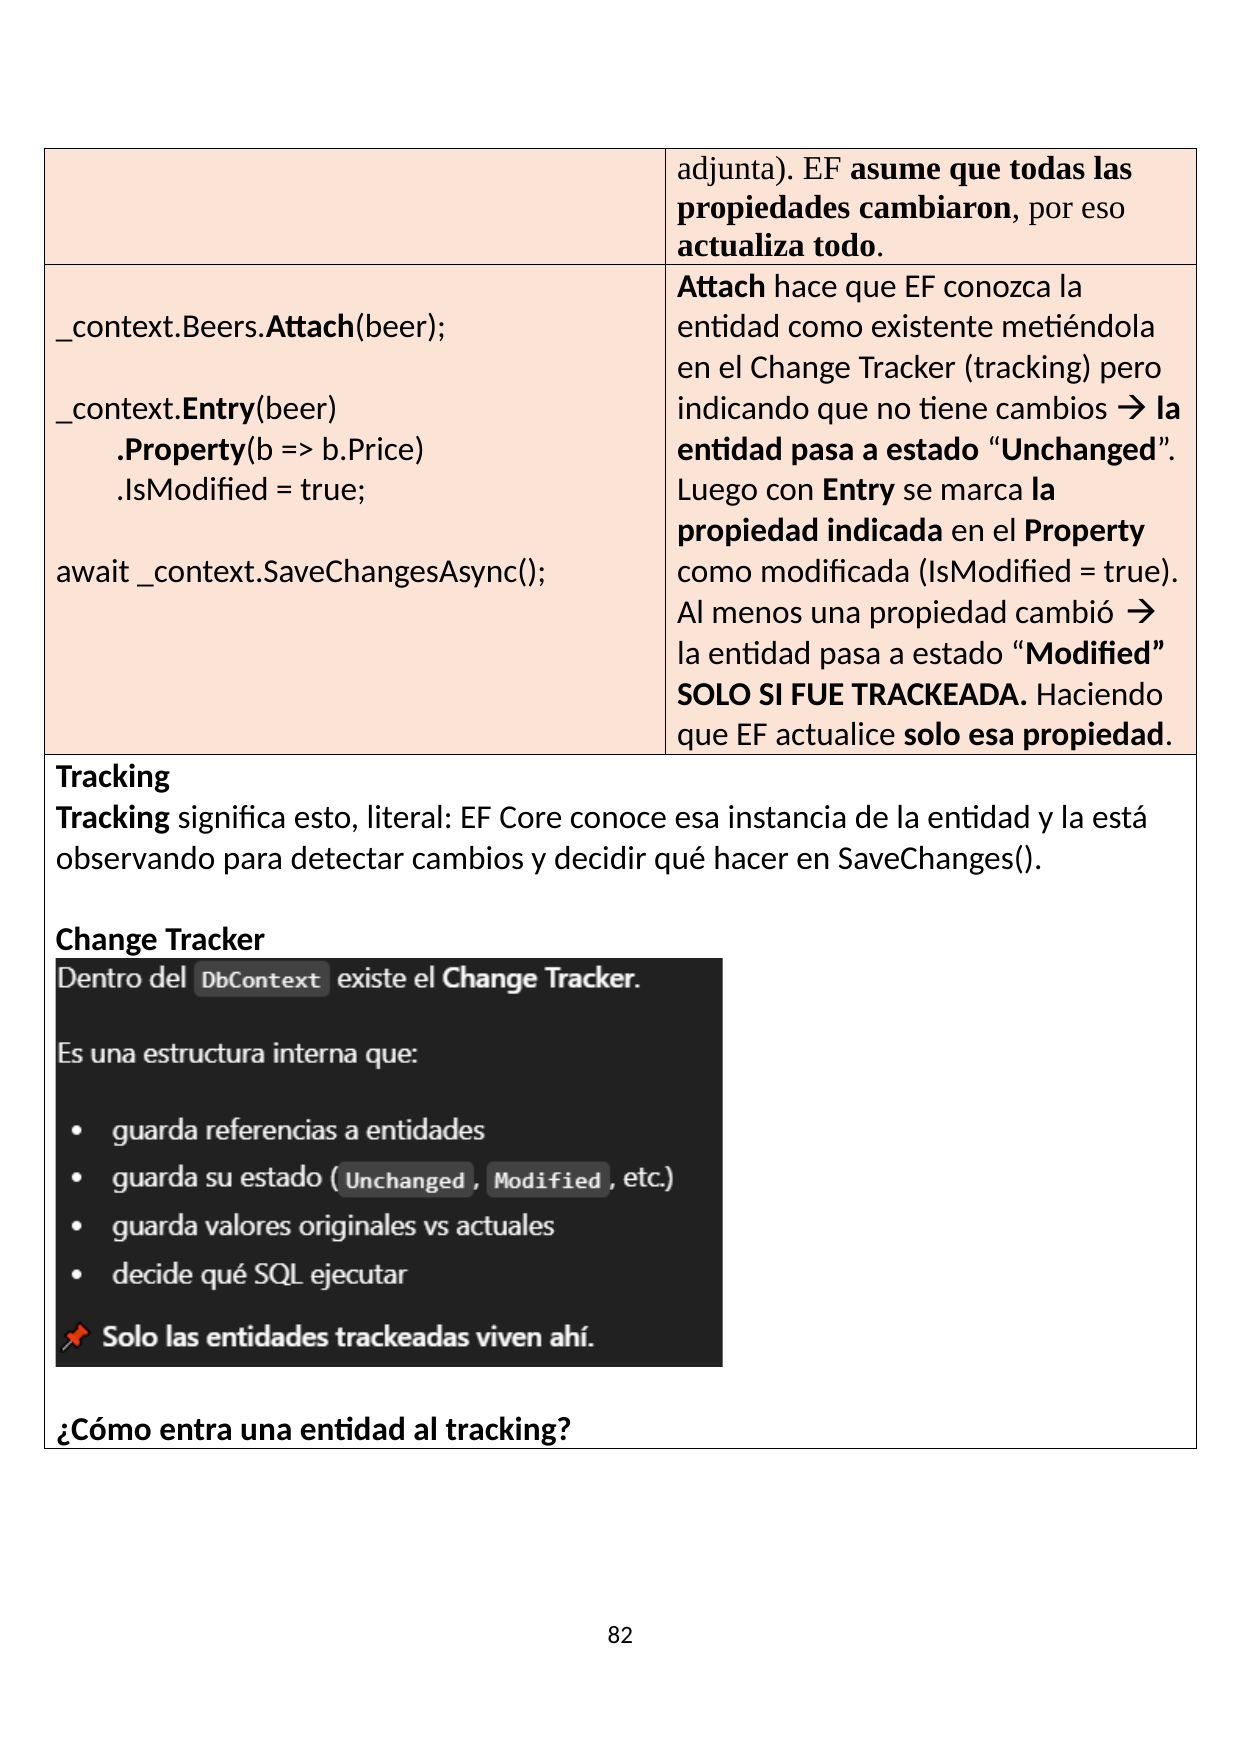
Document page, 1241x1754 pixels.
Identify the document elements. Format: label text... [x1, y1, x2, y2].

table_cell _context.Beers.Attach(beer); _context.Entry(beer) .Property(b => b.Price) .IsModified = true; await _context.SaveChangesAsync(); [45, 265, 665, 754]
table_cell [45, 755, 1196, 1448]
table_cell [666, 149, 1196, 264]
picture [55, 958, 723, 1367]
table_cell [45, 149, 665, 264]
table_cell Attach hace que EF conozca la entidad como existente metiéndola en el Change Tracker (tracking) pero indicando que no tiene cambios la entidad pasa a estado “Unchanged”. Luego con Entry se marca la propiedad indicada en el Property como modificada (IsModified = true). Al menos una propiedad cambió la entidad pasa a estado “Modified” SOLO SI FUE TRACKEADA. Haciendo que EF actualice solo esa propiedad. [666, 265, 1196, 754]
